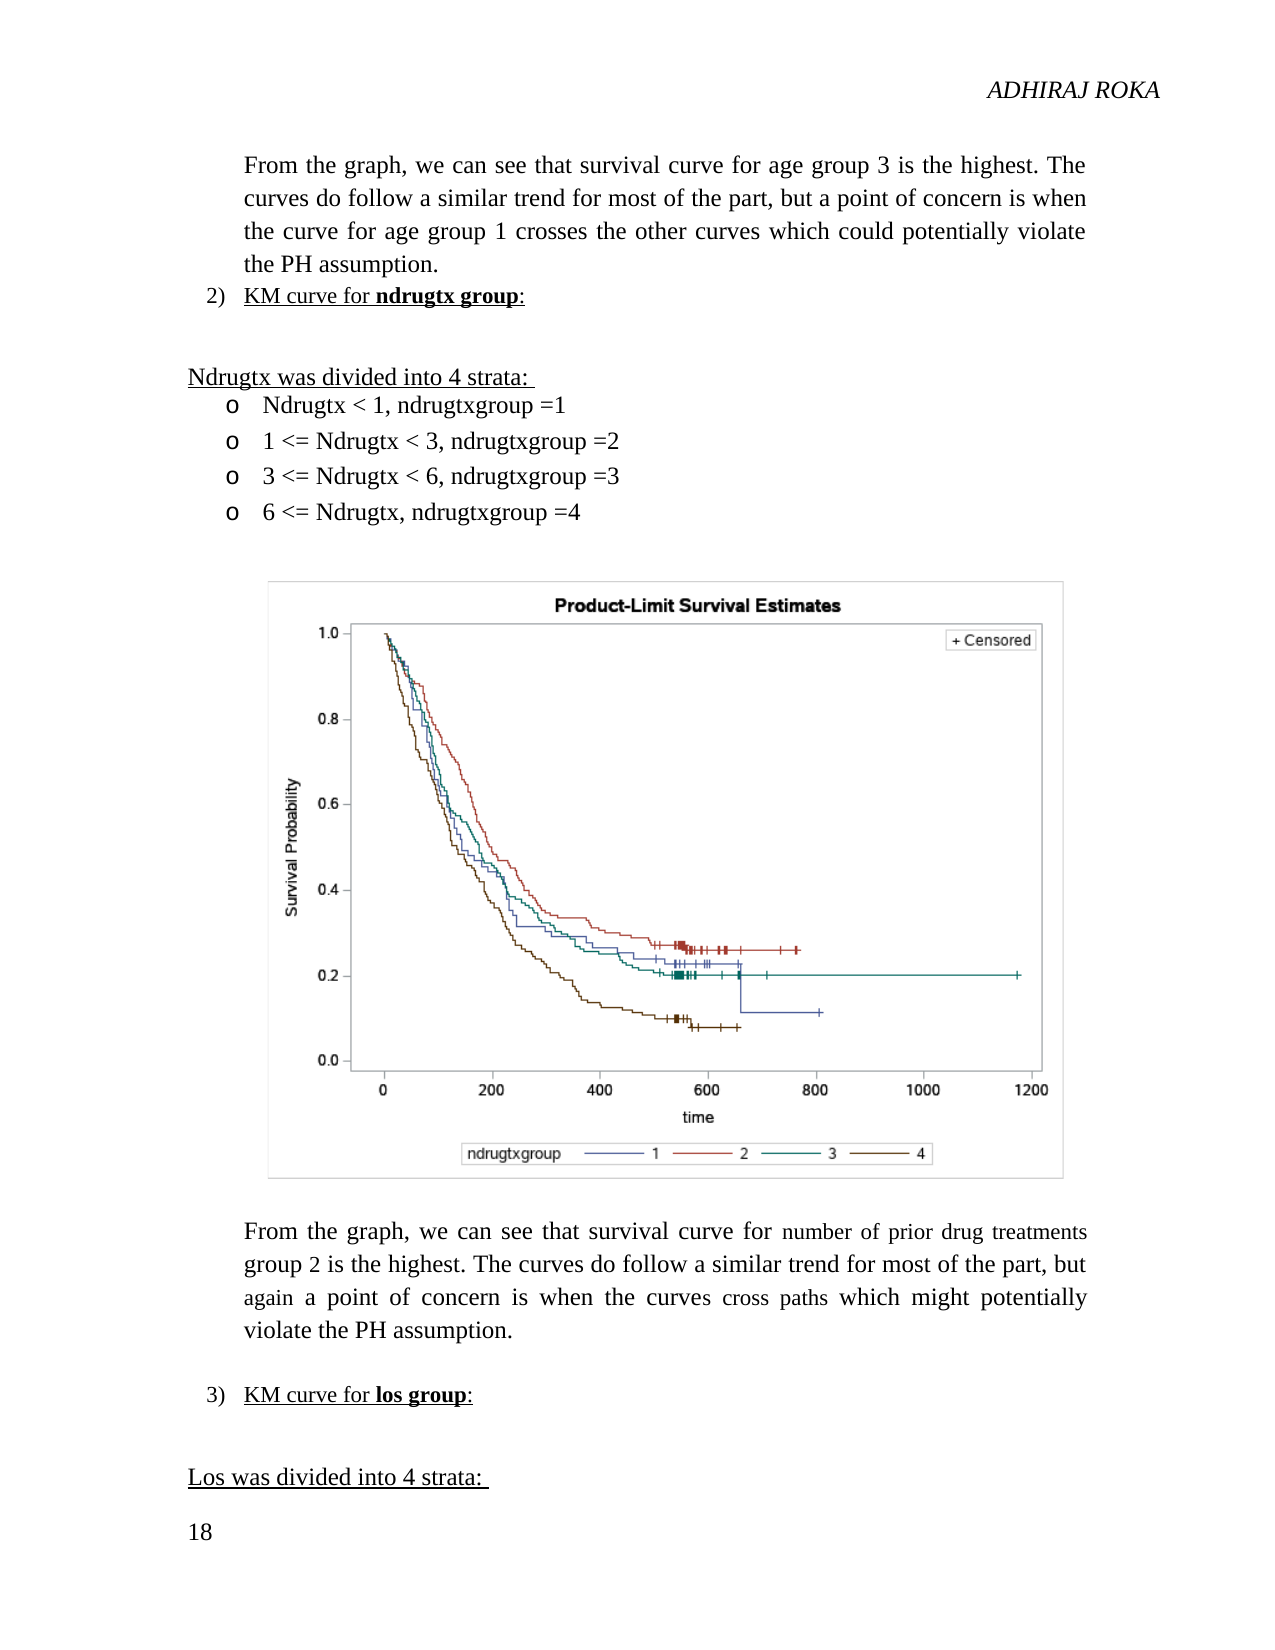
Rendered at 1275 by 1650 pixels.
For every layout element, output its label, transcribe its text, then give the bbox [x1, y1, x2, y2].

list From the graph, we can see that survival curve for age group 3 is the highest. The curves do follow a similar trend for most of the part, but a point of concern is when the curve for age group 1 crosses the other curves which could potentially violate the PH assumption. [244, 150, 1087, 278]
list 3 <= Ndrugtx < 6, ndrugtxgroup =3 [225, 461, 1087, 492]
list 1 <= Ndrugtx < 3, ndrugtxgroup =2 [225, 426, 1087, 457]
text Ndrugtx was divided into 4 strata: [187, 362, 1087, 391]
list KM curve for los group: [206, 1381, 1087, 1407]
list From the graph, we can see that survival curve for number of prior drug treatments group 2 is the highest. The curves do follow a similar trend for most of the part, but again a point of concern is when the curves cross paths which might potentially violate the PH assumption. [244, 1216, 1087, 1344]
list 6 <= Ndrugtx, ndrugtxgroup =4 [225, 497, 1087, 528]
text Los was divided into 4 strata: [187, 1462, 1087, 1491]
list KM curve for ndrugtx group: [206, 282, 1087, 308]
picture [267, 581, 1064, 1179]
list Ndrugtx < 1, ndrugtxgroup =1 [225, 391, 1087, 421]
